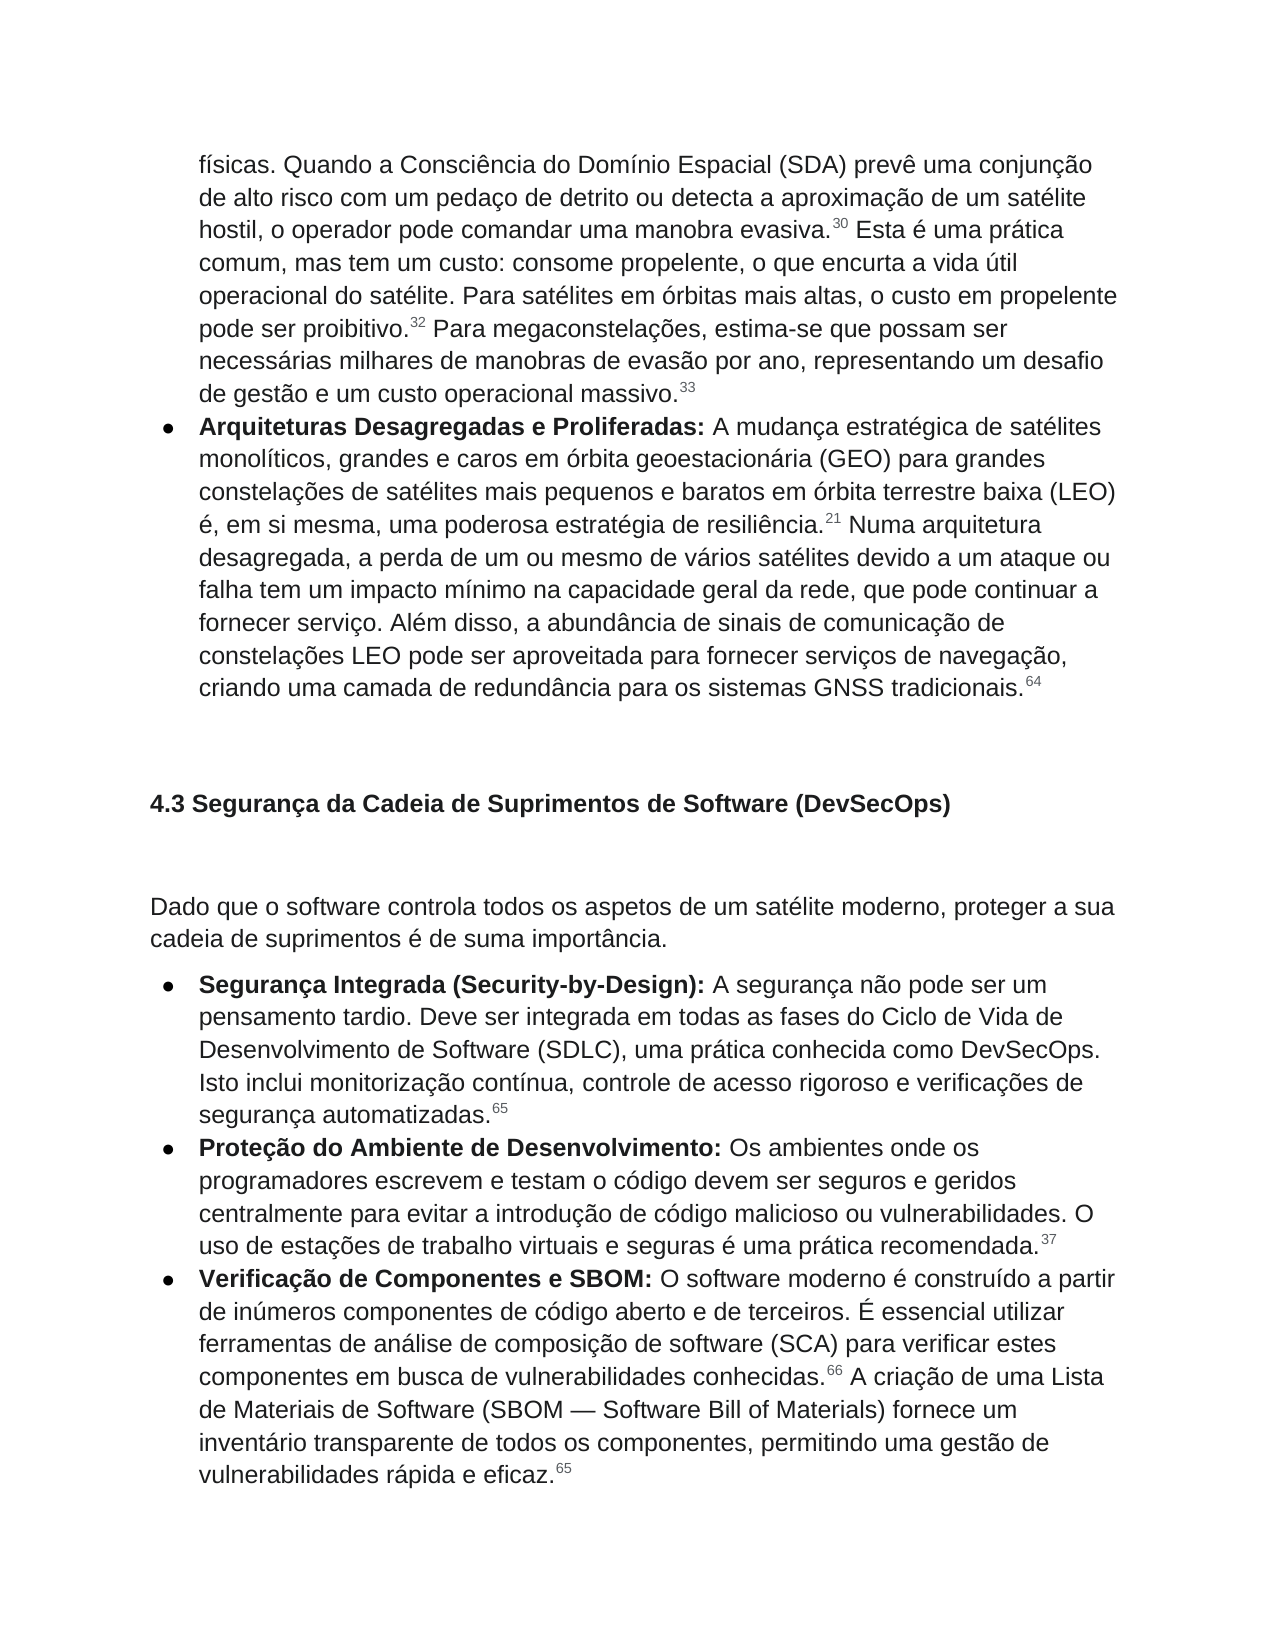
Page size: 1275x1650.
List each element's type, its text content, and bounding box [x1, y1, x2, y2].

list Proteção do Ambiente de Desenvolvimento: Os ambientes onde os programadores escrevem e testam o código devem ser seguros e geridos centralmente para evitar a introdução de código malicioso ou vulnerabilidades. O uso de estações de trabalho virtuais e seguras é uma prática recomendada.37 [161, 1133, 1125, 1260]
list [161, 150, 1125, 408]
list Verificação de Componentes e SBOM: O software moderno é construído a partir de inúmeros componentes de código aberto e de terceiros. É essencial utilizar ferramentas de análise de composição de software (SCA) para verificar estes componentes em busca de vulnerabilidades conhecidas.66 A criação de uma Lista de Materiais de Software (SBOM — Software Bill of Materials) fornece um inventário transparente de todos os componentes, permitindo uma gestão de vulnerabilidades rápida e eficaz.65 [161, 1264, 1125, 1489]
list Arquiteturas Desagregadas e Proliferadas: A mudança estratégica de satélites monolíticos, grandes e caros em órbita geoestacionária (GEO) para grandes constelações de satélites mais pequenos e baratos em órbita terrestre baixa (LEO) é, em si mesma, uma poderosa estratégia de resiliência.21 Numa arquitetura desagregada, a perda de um ou mesmo de vários satélites devido a um ataque ou falha tem um impacto mínimo na capacidade geral da rede, que pode continuar a fornecer serviço. Além disso, a abundância de sinais de comunicação de constelações LEO pode ser aproveitada para fornecer serviços de navegação, criando uma camada de redundância para os sistemas GNSS tradicionais.64 [161, 412, 1125, 702]
list Segurança Integrada (Security-by-Design): A segurança não pode ser um pensamento tardio. Deve ser integrada em todas as fases do Ciclo de Vida de Desenvolvimento de Software (SDLC), uma prática conhecida como DevSecOps. Isto inclui monitorização contínua, controle de acesso rigoroso e verificações de segurança automatizadas.65 [161, 969, 1125, 1129]
subtitle 4.3 Segurança da Cadeia de Suprimentos de Software (DevSecOps) [150, 789, 1125, 817]
text Dado que o software controla todos os aspetos de um satélite moderno, proteger a sua cadeia de suprimentos é de suma importância. [150, 892, 1125, 953]
